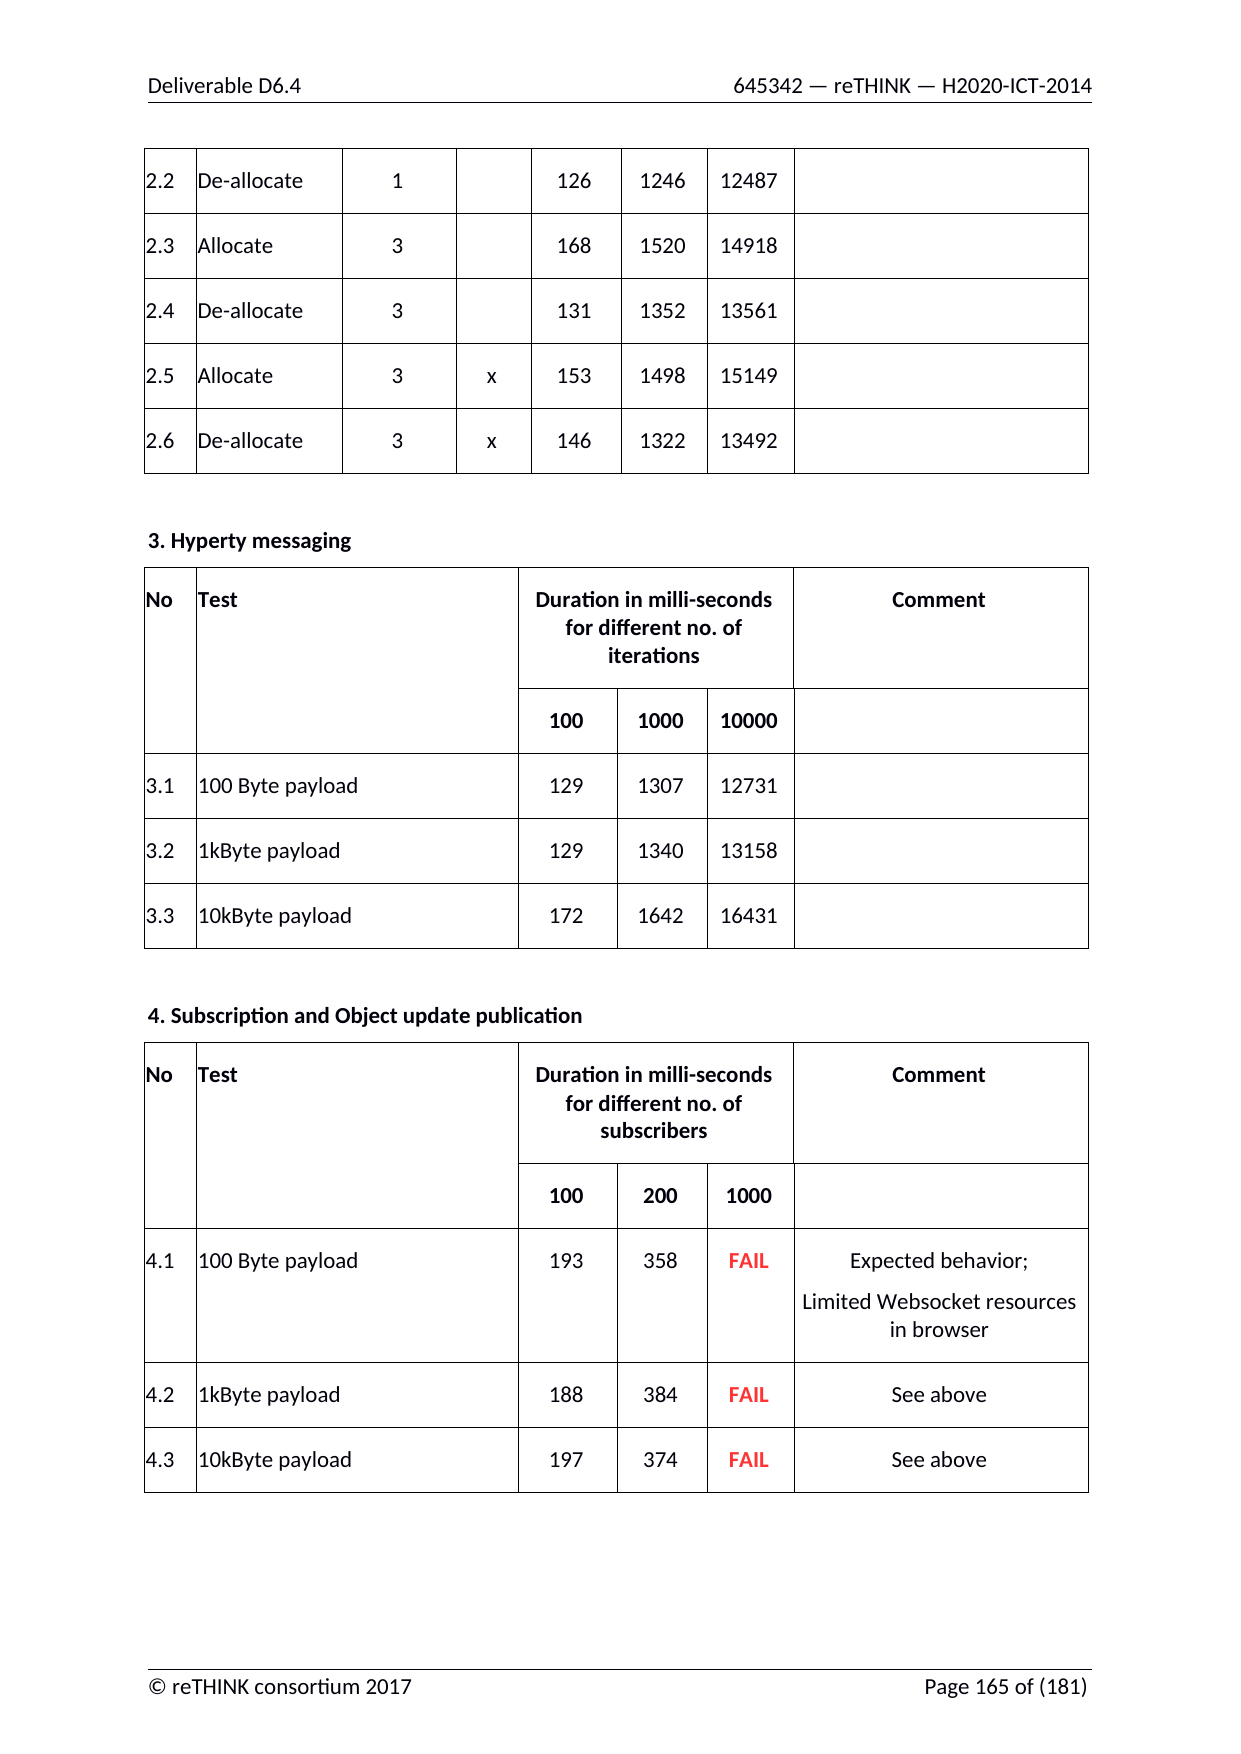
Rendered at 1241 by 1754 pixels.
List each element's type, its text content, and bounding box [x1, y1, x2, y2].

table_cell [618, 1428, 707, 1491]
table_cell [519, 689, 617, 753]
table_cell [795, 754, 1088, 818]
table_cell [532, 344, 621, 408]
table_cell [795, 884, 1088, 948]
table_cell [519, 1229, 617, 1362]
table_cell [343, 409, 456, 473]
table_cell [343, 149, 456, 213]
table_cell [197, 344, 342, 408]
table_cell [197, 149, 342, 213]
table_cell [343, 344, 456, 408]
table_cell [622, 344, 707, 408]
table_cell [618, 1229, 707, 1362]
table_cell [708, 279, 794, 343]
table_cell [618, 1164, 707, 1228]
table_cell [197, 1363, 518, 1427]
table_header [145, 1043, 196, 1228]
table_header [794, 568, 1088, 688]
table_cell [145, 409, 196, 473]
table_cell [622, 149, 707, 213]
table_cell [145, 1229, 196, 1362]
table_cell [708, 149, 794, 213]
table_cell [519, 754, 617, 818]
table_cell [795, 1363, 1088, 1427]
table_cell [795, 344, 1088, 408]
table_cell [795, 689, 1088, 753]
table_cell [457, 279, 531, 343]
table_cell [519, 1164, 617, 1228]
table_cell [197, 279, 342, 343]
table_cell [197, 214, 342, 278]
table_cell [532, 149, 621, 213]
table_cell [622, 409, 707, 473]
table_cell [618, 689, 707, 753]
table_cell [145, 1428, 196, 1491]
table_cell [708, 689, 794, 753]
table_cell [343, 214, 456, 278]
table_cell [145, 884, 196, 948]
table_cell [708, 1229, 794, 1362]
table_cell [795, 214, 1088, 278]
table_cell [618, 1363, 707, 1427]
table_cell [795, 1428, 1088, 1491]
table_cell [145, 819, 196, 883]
text 3. Hyperty messaging [148, 526, 1092, 554]
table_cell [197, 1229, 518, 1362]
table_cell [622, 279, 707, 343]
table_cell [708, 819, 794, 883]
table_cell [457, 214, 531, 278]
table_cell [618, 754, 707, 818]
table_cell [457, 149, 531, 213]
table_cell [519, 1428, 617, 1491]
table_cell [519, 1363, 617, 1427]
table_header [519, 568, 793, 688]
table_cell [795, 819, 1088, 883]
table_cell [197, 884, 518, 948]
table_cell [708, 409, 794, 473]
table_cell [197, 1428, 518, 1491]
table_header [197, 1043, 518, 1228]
text 4. Subscription and Object update publication [148, 1001, 1092, 1029]
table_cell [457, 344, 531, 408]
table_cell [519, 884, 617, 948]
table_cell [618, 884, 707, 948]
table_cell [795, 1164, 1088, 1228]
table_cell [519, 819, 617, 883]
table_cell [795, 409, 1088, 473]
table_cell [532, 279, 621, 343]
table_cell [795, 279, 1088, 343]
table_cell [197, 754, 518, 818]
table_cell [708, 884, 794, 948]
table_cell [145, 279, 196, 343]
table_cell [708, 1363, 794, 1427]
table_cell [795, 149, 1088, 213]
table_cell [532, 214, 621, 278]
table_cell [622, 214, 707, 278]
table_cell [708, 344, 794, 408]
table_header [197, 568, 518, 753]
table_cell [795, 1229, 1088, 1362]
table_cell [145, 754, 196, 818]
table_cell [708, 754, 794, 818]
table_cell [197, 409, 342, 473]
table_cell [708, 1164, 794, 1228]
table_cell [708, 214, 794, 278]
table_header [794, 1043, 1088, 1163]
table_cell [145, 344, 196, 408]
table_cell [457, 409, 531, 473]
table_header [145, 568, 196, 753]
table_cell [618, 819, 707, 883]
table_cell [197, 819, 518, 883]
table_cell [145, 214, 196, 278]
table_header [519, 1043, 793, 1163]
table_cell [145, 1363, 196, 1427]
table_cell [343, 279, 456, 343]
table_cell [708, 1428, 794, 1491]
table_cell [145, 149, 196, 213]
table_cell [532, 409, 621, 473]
